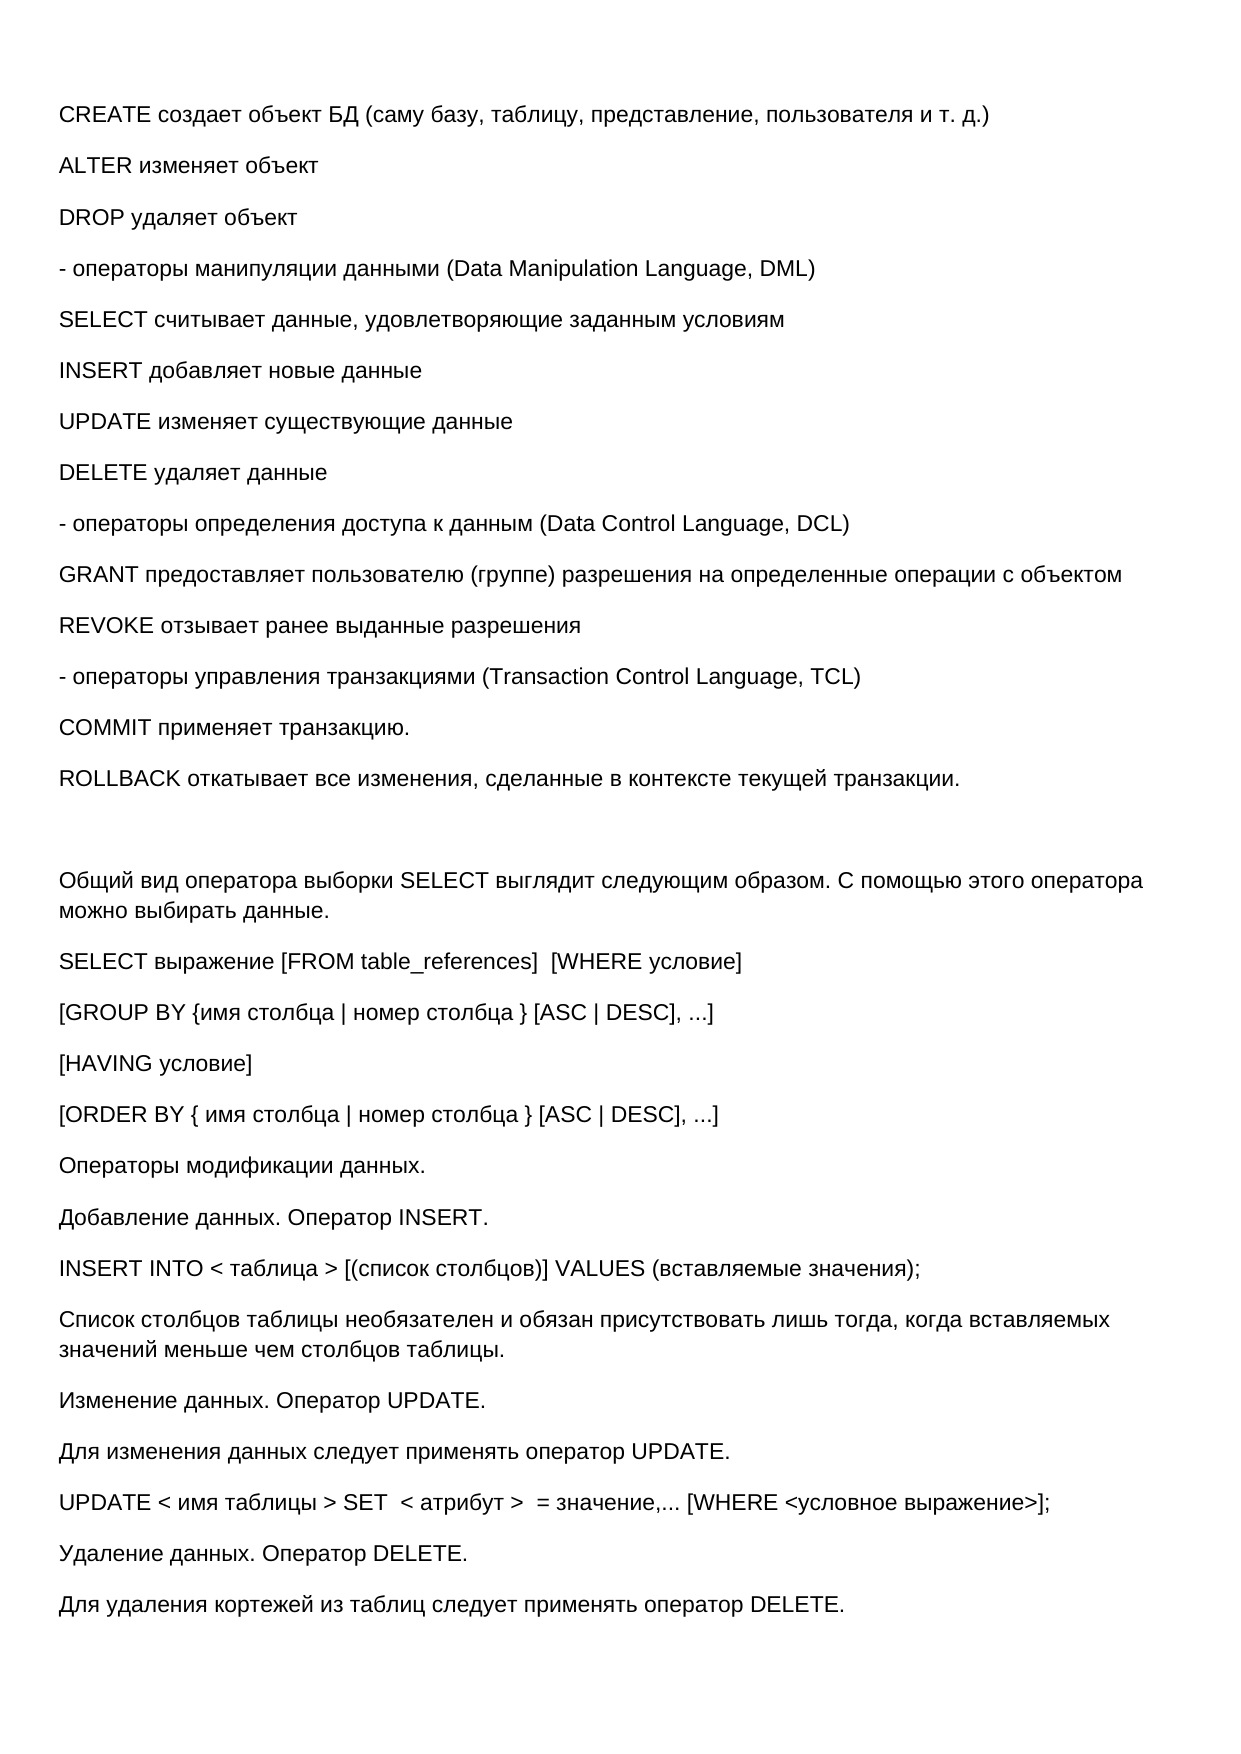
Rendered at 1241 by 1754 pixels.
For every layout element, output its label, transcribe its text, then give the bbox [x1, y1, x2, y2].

text INSERT INTO < таблица > [(список столбцов)] VALUES (вставляемые значения); [58, 1254, 1182, 1281]
text UPDATE изменяет существующие данные [58, 408, 1182, 434]
text ROLLBACK откатывает все изменения, сделанные в контексте текущей транзакции. [58, 765, 1182, 791]
text DELETE удаляет данные [58, 459, 1182, 485]
text Для удаления кортежей из таблиц следует применять оператор DELETE. [58, 1591, 1182, 1617]
text Добавление данных. Оператор INSERT. [58, 1203, 1182, 1230]
text [GROUP BY {имя столбца | номер столбца } [ASC | DESC], ...] [58, 999, 1182, 1026]
text SELECT считывает данные, удовлетворяющие заданным условиям [58, 306, 1182, 332]
text [HAVING условие] [58, 1050, 1182, 1077]
text GRANT предоставляет пользователю (группе) разрешения на определенные операции с объектом [58, 561, 1182, 587]
text COMMIT применяет транзакцию. [58, 714, 1182, 740]
text SELECT выражение [FROM table_references] [WHERE условие] [58, 948, 1182, 974]
text REVOKE отзывает ранее выданные разрешения [58, 612, 1182, 638]
text [ORDER BY { имя столбца | номер столбца } [ASC | DESC], ...] [58, 1101, 1182, 1128]
text - операторы управления транзакциями (Transaction Control Language, TCL) [58, 663, 1182, 689]
text DROP удаляет объект [58, 203, 1182, 230]
text ALTER изменяет объект [58, 152, 1182, 179]
text CREATE создает объект БД (саму базу, таблицу, представление, пользователя и т. д.) [58, 101, 1182, 128]
text - операторы манипуляции данными (Data Manipulation Language, DML) [58, 254, 1182, 281]
text - операторы определения доступа к данным (Data Control Language, DCL) [58, 510, 1182, 536]
text Список столбцов таблицы необязателен и обязан присутствовать лишь тогда, когда вставляемых значений меньше чем столбцов таблицы. [58, 1306, 1182, 1362]
text Для изменения данных следует применять оператор UPDATE. [58, 1438, 1182, 1464]
text INSERT добавляет новые данные [58, 357, 1182, 383]
text UPDATE < имя таблицы > SET < атрибут > = значение,... [WHERE <условное выражение>]; [58, 1489, 1182, 1515]
text Изменение данных. Оператор UPDATE. [58, 1387, 1182, 1413]
text Удаление данных. Оператор DELETE. [58, 1540, 1182, 1566]
text Операторы модификации данных. [58, 1152, 1182, 1179]
text Общий вид оператора выборки SELECT выглядит следующим образом. С помощью этого оператора можно выбирать данные. [58, 867, 1182, 923]
